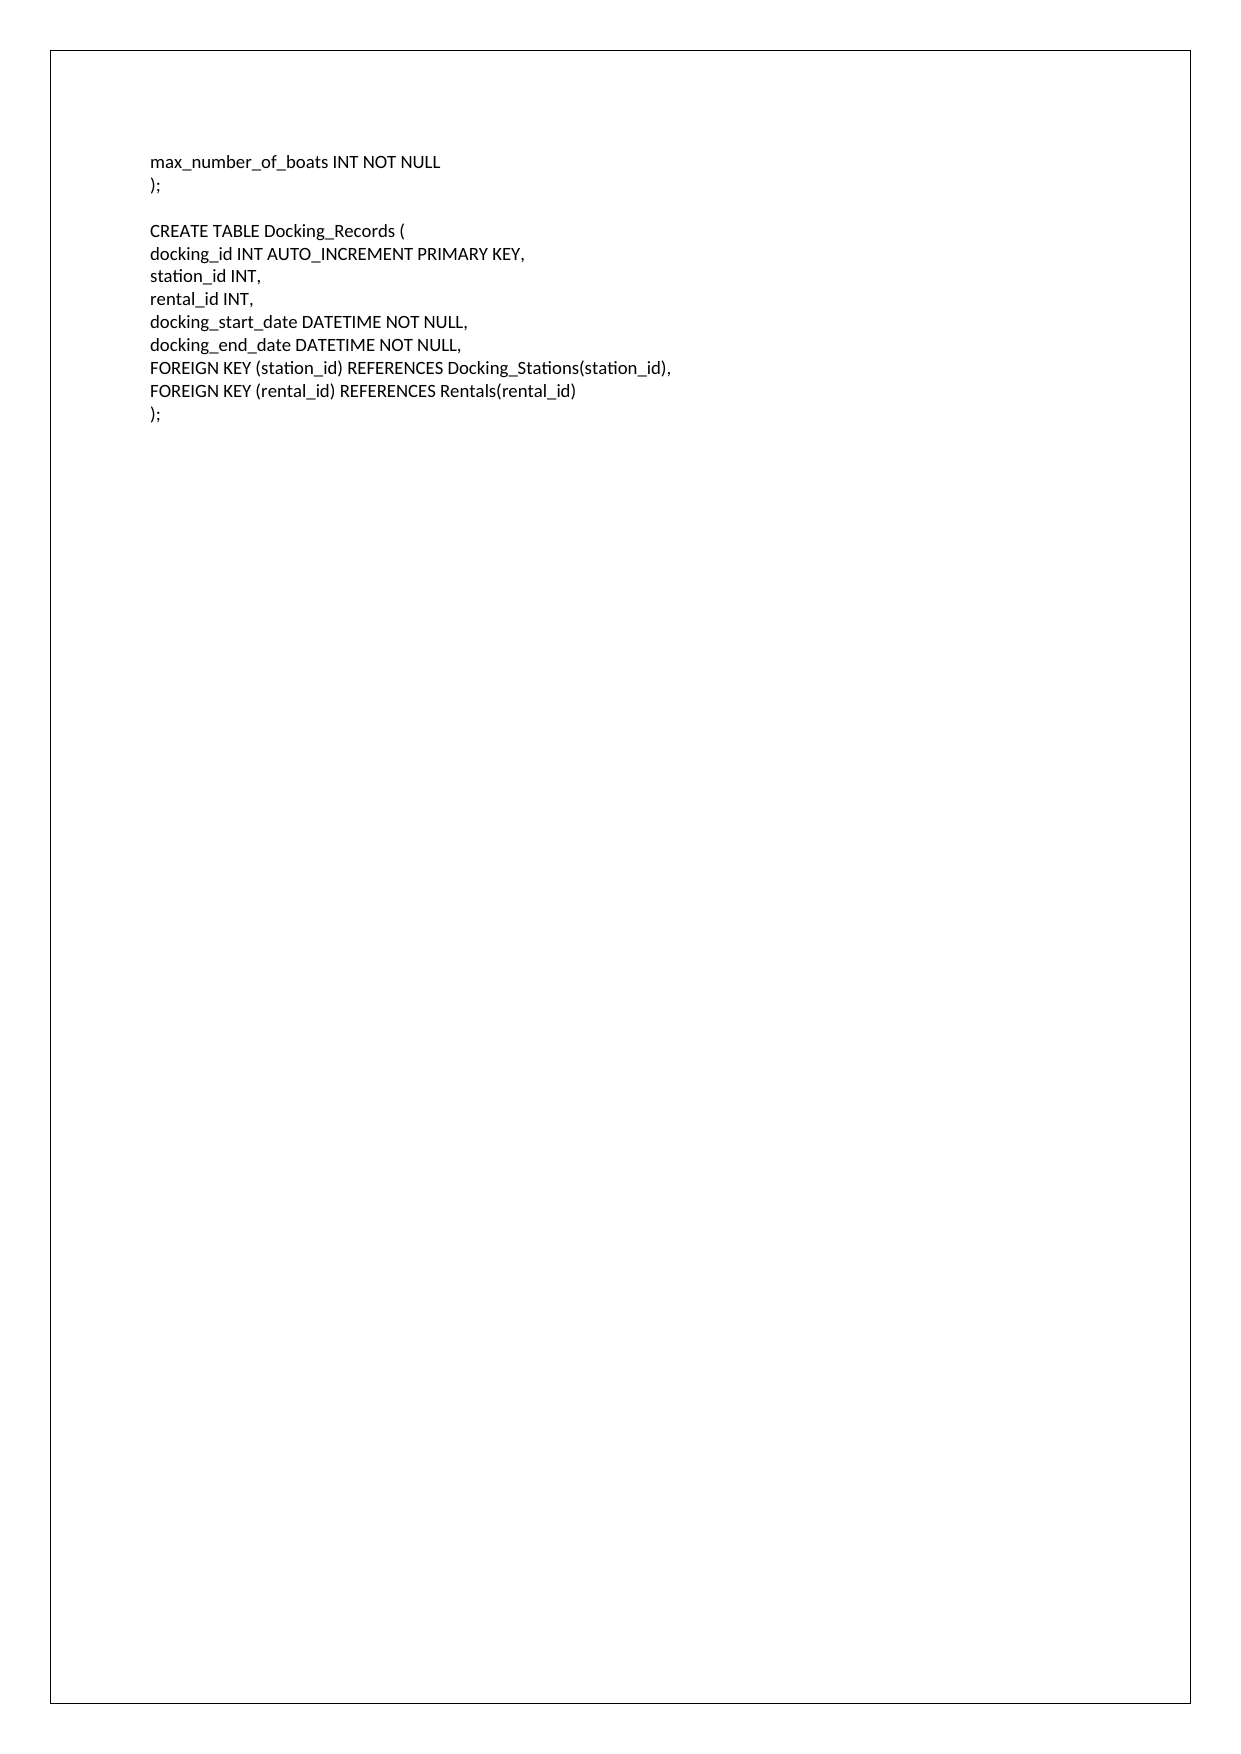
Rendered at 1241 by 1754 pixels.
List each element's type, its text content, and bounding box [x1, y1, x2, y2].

text docking_end_date DATETIME NOT NULL, [150, 333, 1090, 356]
text FOREIGN KEY (station_id) REFERENCES Docking_Stations(station_id), [150, 356, 1090, 379]
text rental_id INT, [150, 287, 1090, 310]
text station_id INT, [150, 264, 1090, 287]
text docking_start_date DATETIME NOT NULL, [150, 310, 1090, 333]
text ); [150, 173, 1090, 196]
text FOREIGN KEY (rental_id) REFERENCES Rentals(rental_id) [150, 379, 1090, 402]
text max_number_of_boats INT NOT NULL [150, 150, 1090, 173]
text ); [150, 402, 1090, 425]
text CREATE TABLE Docking_Records ( [150, 219, 1090, 242]
text docking_id INT AUTO_INCREMENT PRIMARY KEY, [150, 242, 1090, 264]
